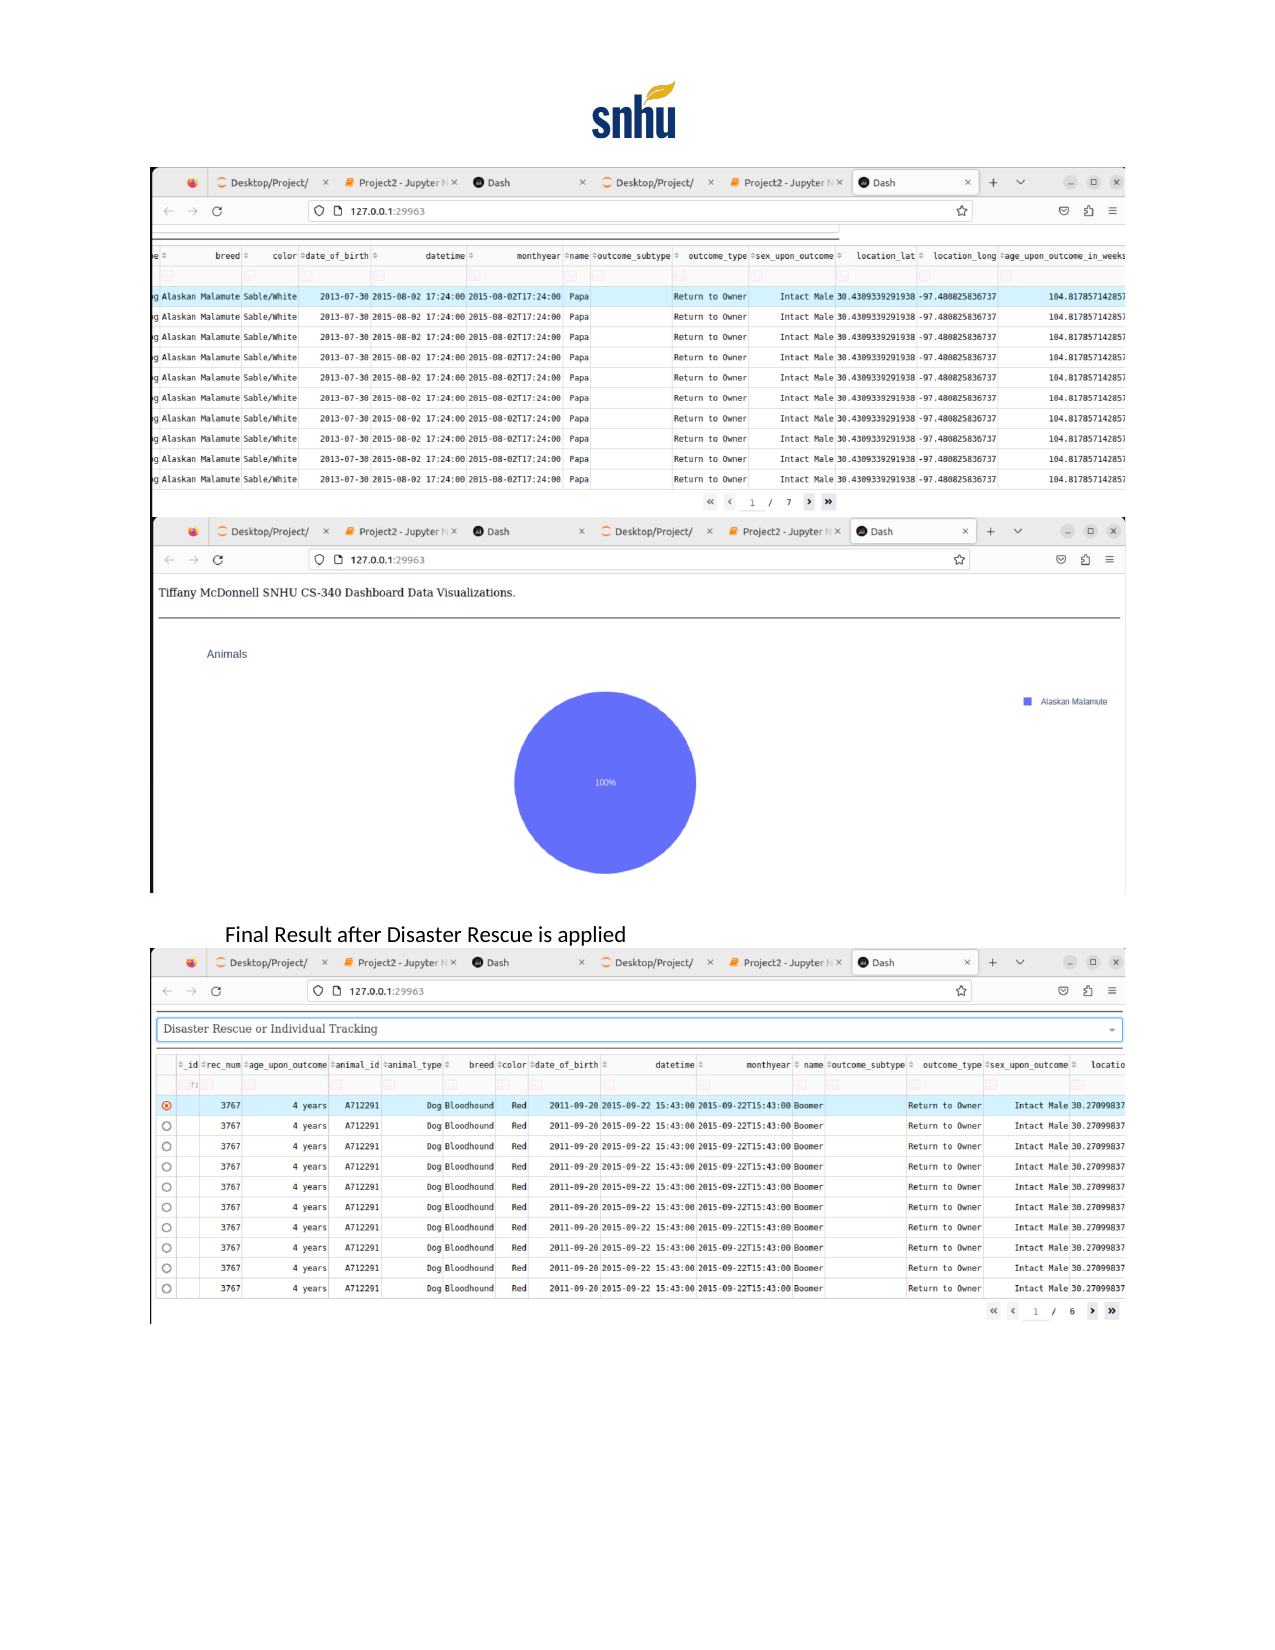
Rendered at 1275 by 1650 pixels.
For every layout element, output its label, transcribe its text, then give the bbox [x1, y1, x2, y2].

picture [150, 948, 1125, 1324]
text Final Result after Disaster Rescue is applied [150, 920, 1125, 948]
picture [150, 167, 1125, 893]
picture [573, 75, 702, 147]
